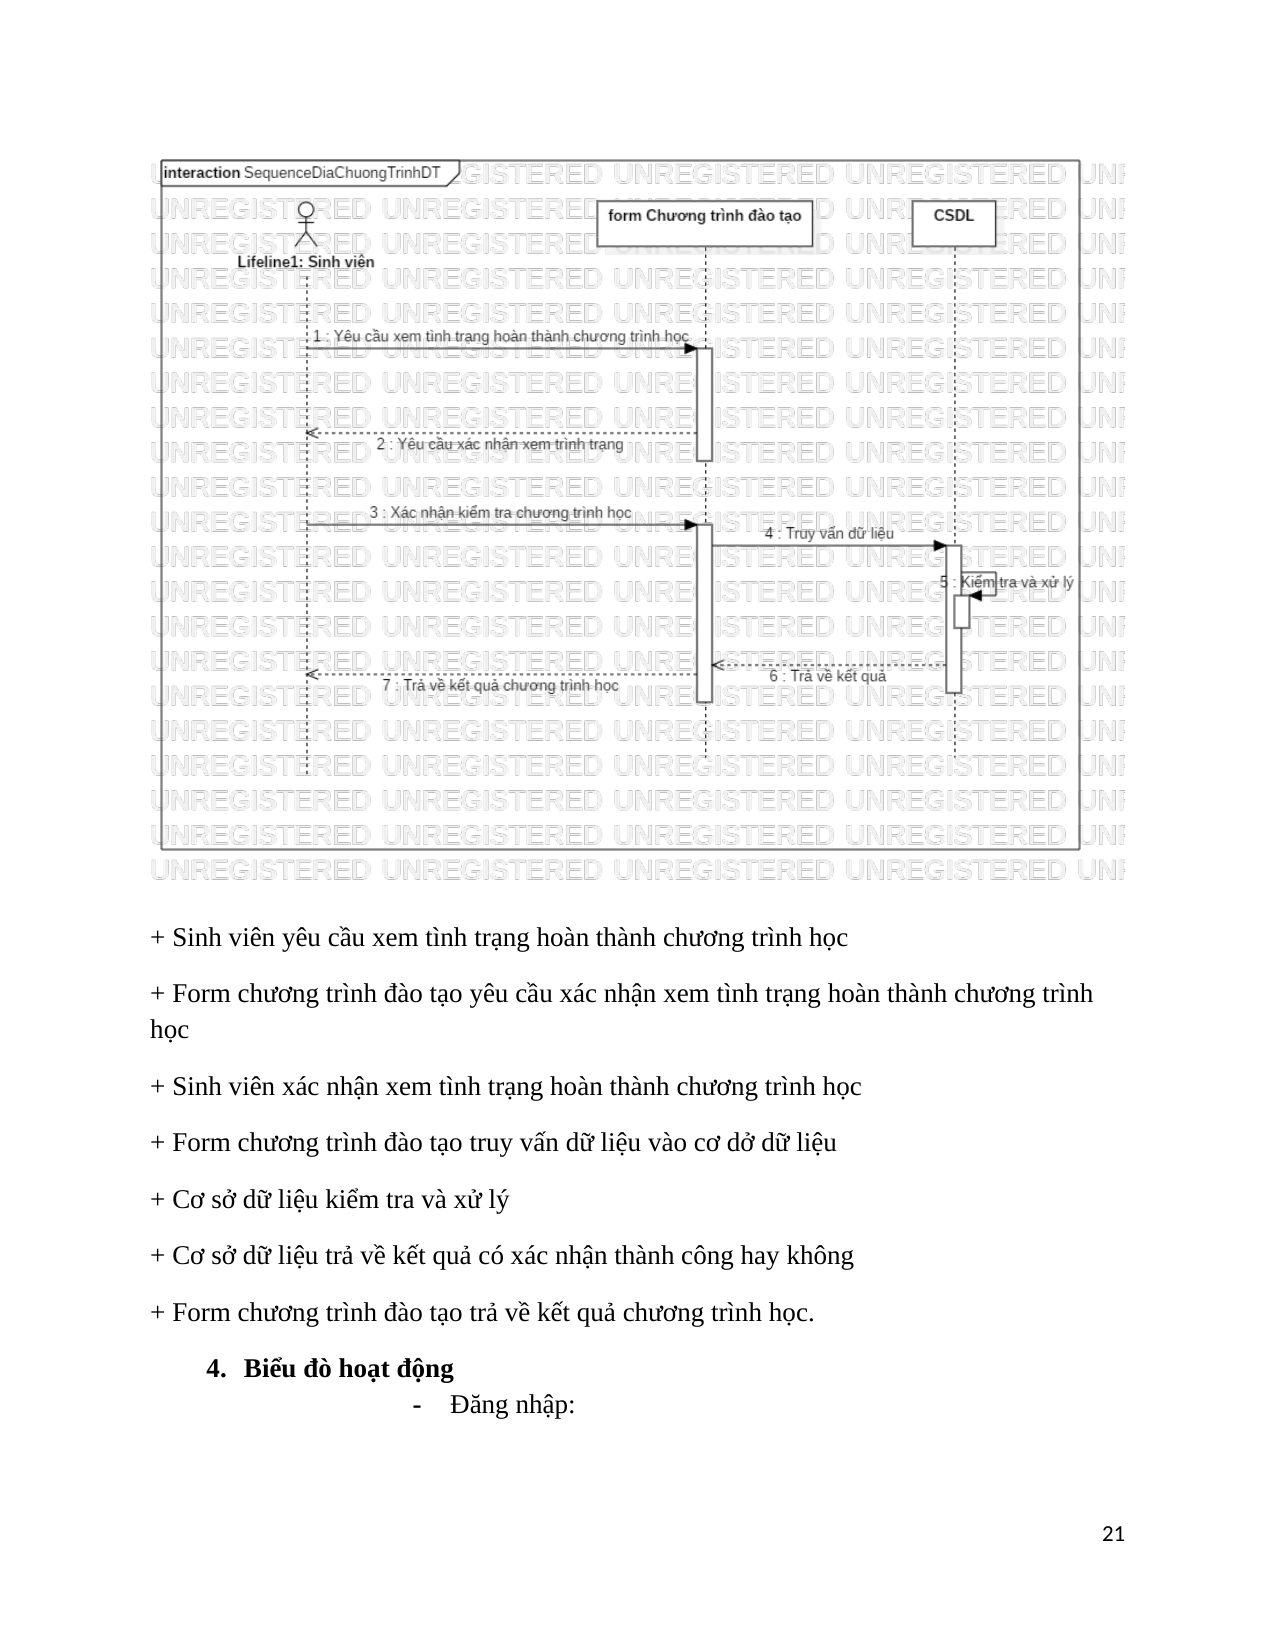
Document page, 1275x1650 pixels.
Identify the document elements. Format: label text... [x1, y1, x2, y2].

text + Sinh viên xác nhận xem tình trạng hoàn thành chương trình học [150, 1069, 1125, 1101]
list Đăng nhập: [412, 1388, 1125, 1419]
text + Cơ sở dữ liệu trả về kết quả có xác nhận thành công hay không [150, 1239, 1125, 1270]
text + Form chương trình đào tạo trả về kết quả chương trình học. [150, 1296, 1125, 1327]
text + Form chương trình đào tạo yêu cầu xác nhận xem tình trạng hoàn thành chương trình học [150, 977, 1125, 1044]
list Biểu đò hoạt động [206, 1352, 1125, 1383]
text + Cơ sở dữ liệu kiểm tra và xử lý [150, 1183, 1125, 1214]
picture [150, 150, 1125, 896]
text + Sinh viên yêu cầu xem tình trạng hoàn thành chương trình học [150, 921, 1125, 952]
text + Form chương trình đào tạo truy vấn dữ liệu vào cơ dở dữ liệu [150, 1126, 1125, 1157]
